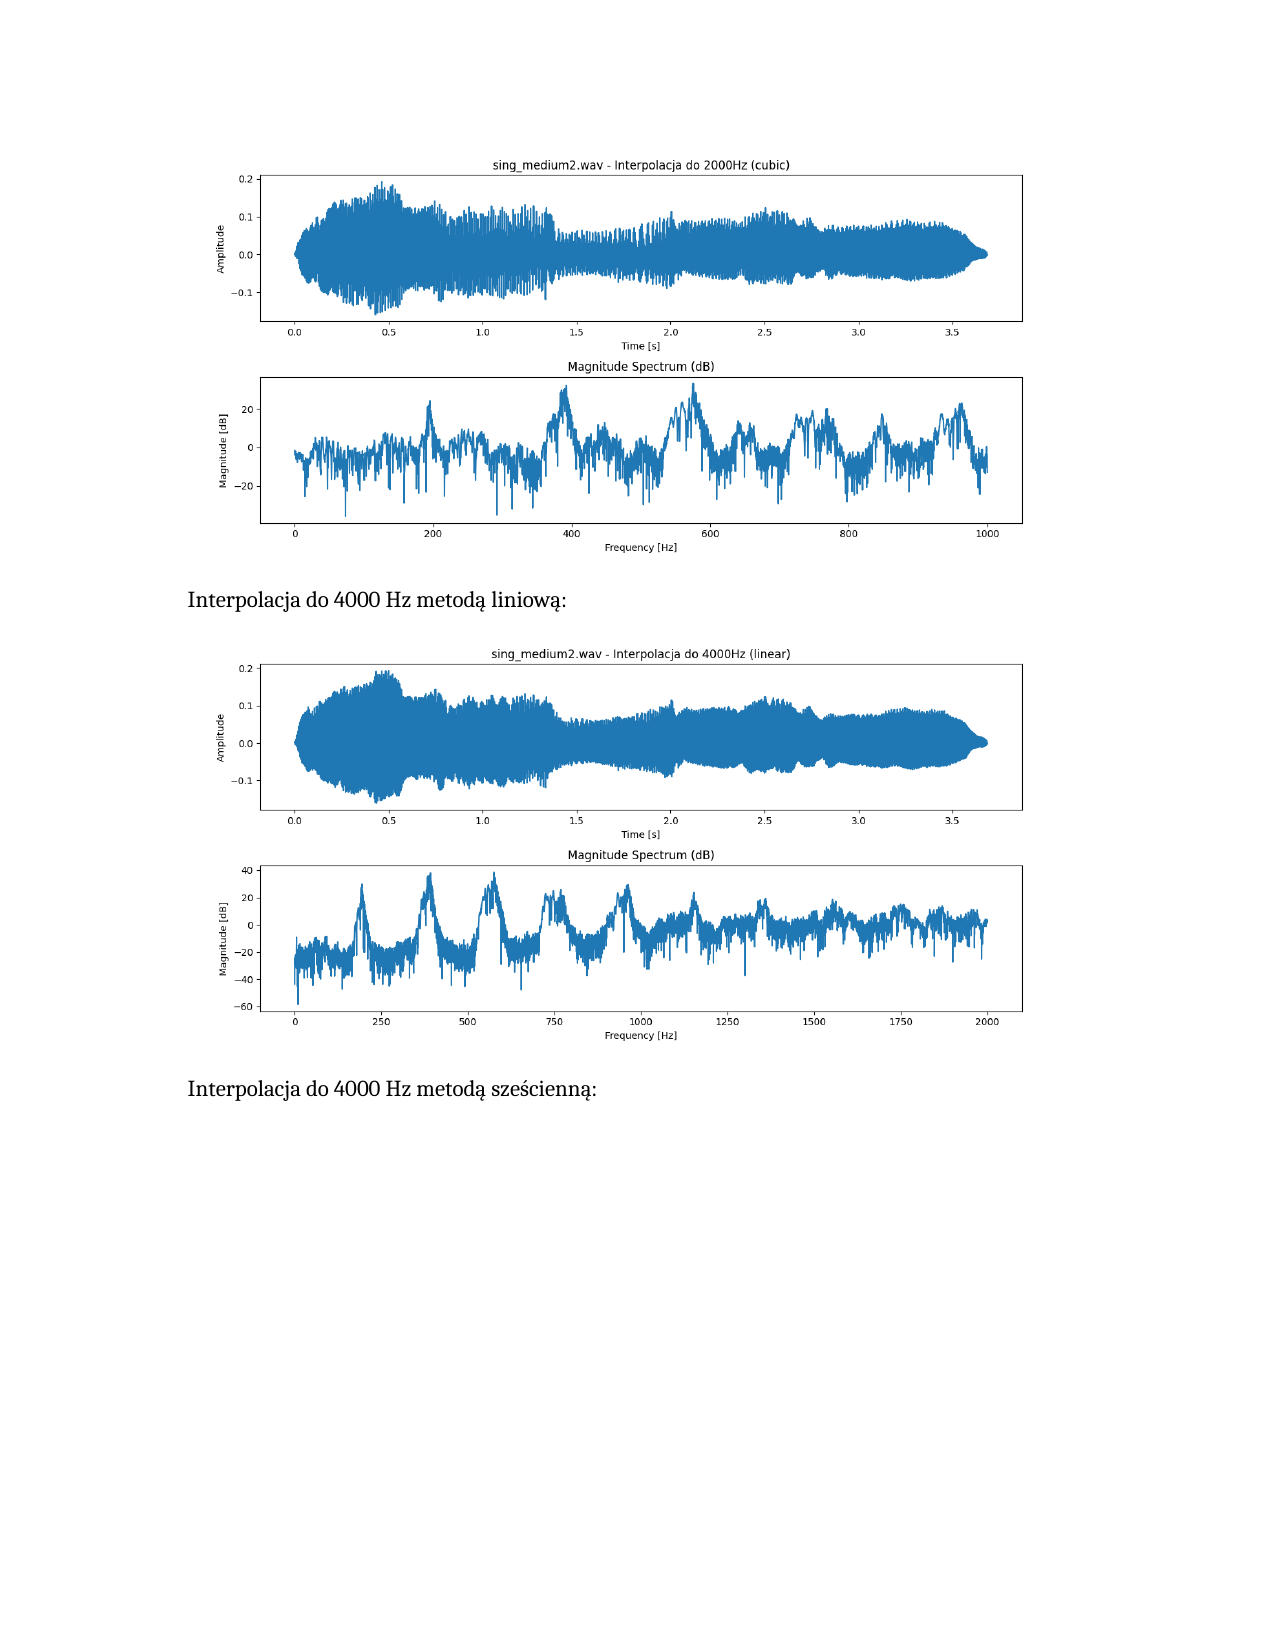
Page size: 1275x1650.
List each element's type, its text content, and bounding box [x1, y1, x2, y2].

text Interpolacja do 4000 Hz metodą sześcienną: [187, 1075, 1087, 1102]
picture [206, 638, 1032, 1051]
text Interpolacja do 4000 Hz metodą liniową: [187, 587, 1087, 613]
picture [206, 150, 1032, 563]
